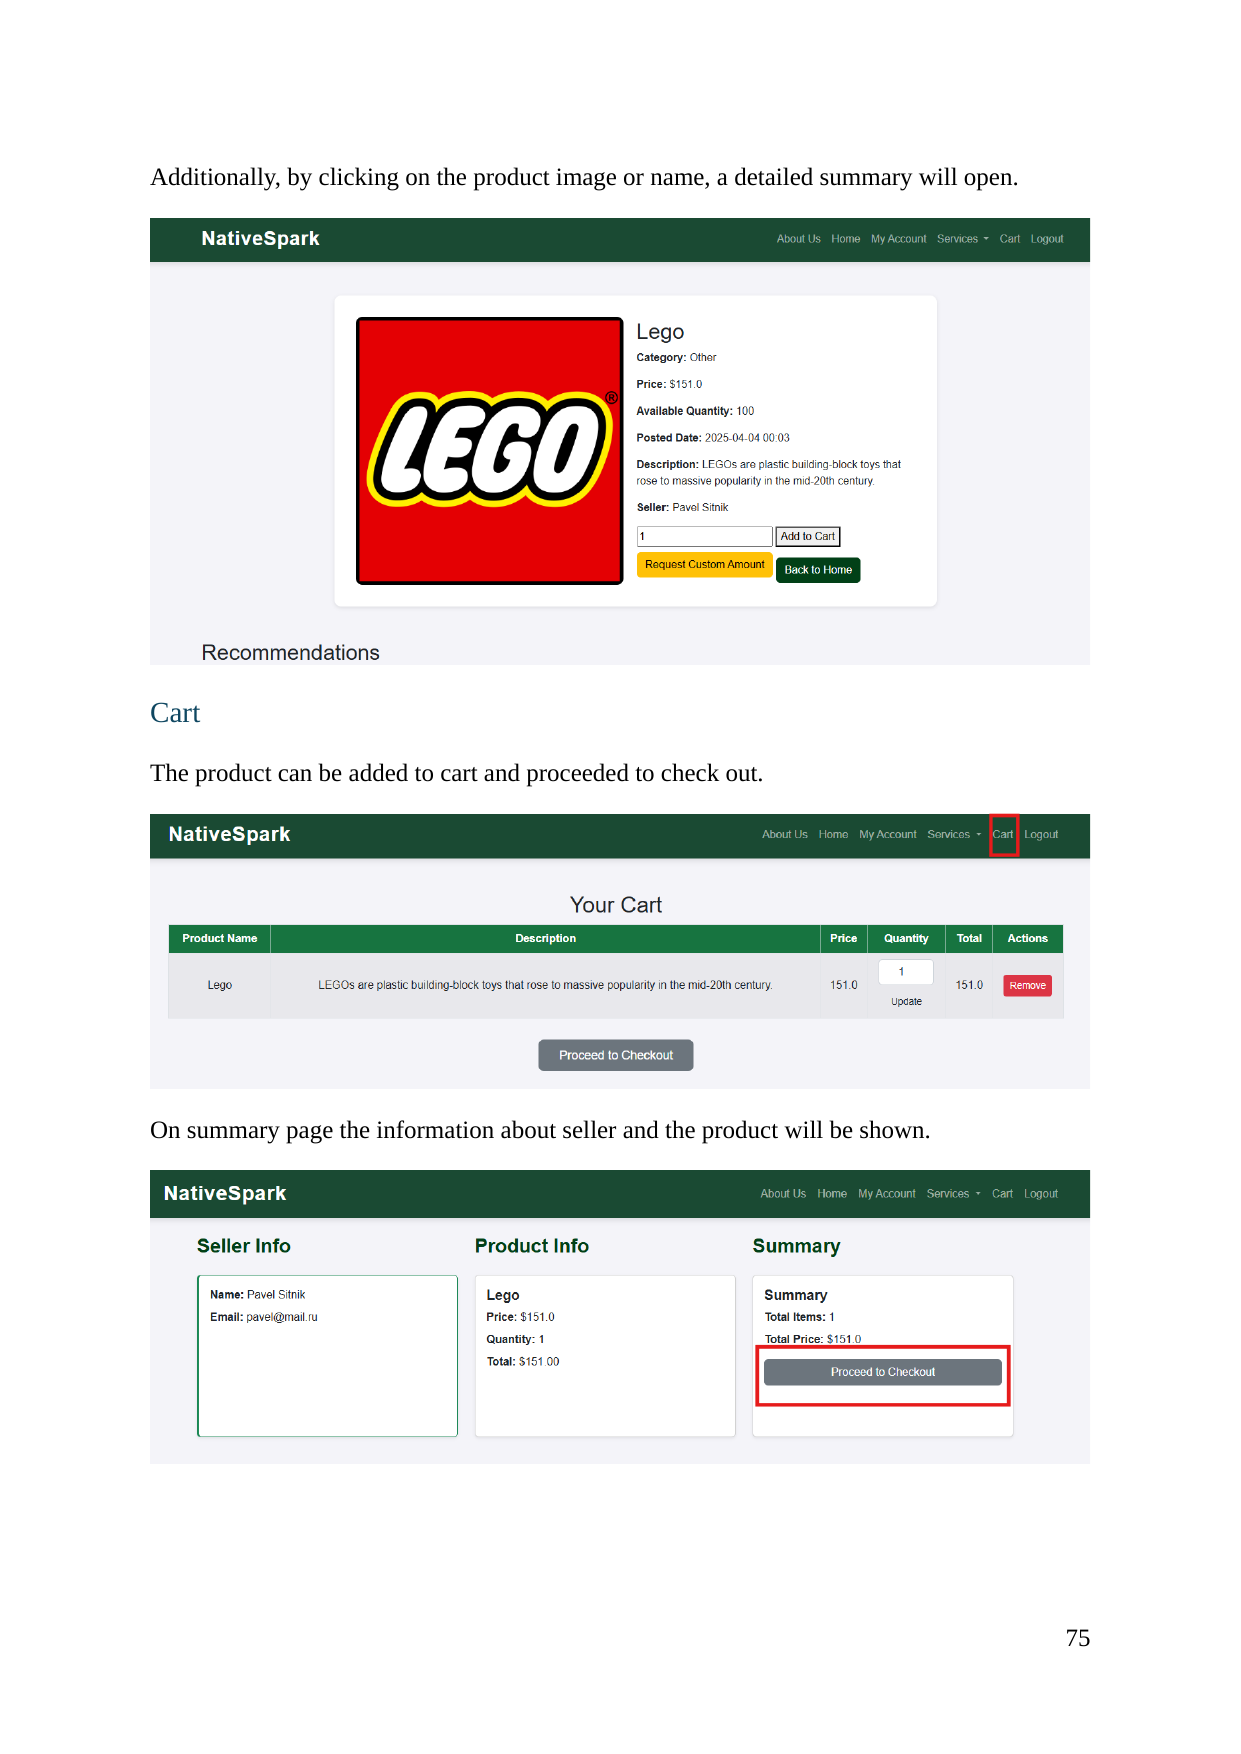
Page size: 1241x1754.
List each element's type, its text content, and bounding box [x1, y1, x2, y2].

picture [150, 1170, 1091, 1464]
text On summary page the information about seller and the product will be shown. [150, 1115, 1090, 1144]
picture [150, 218, 1091, 665]
text Additionally, by clicking on the product image or name, a detailed summary will open. [150, 162, 1090, 191]
picture [150, 813, 1091, 1089]
text The product can be added to cart and proceeded to check out. [150, 758, 1090, 787]
subtitle Cart [150, 695, 1090, 729]
